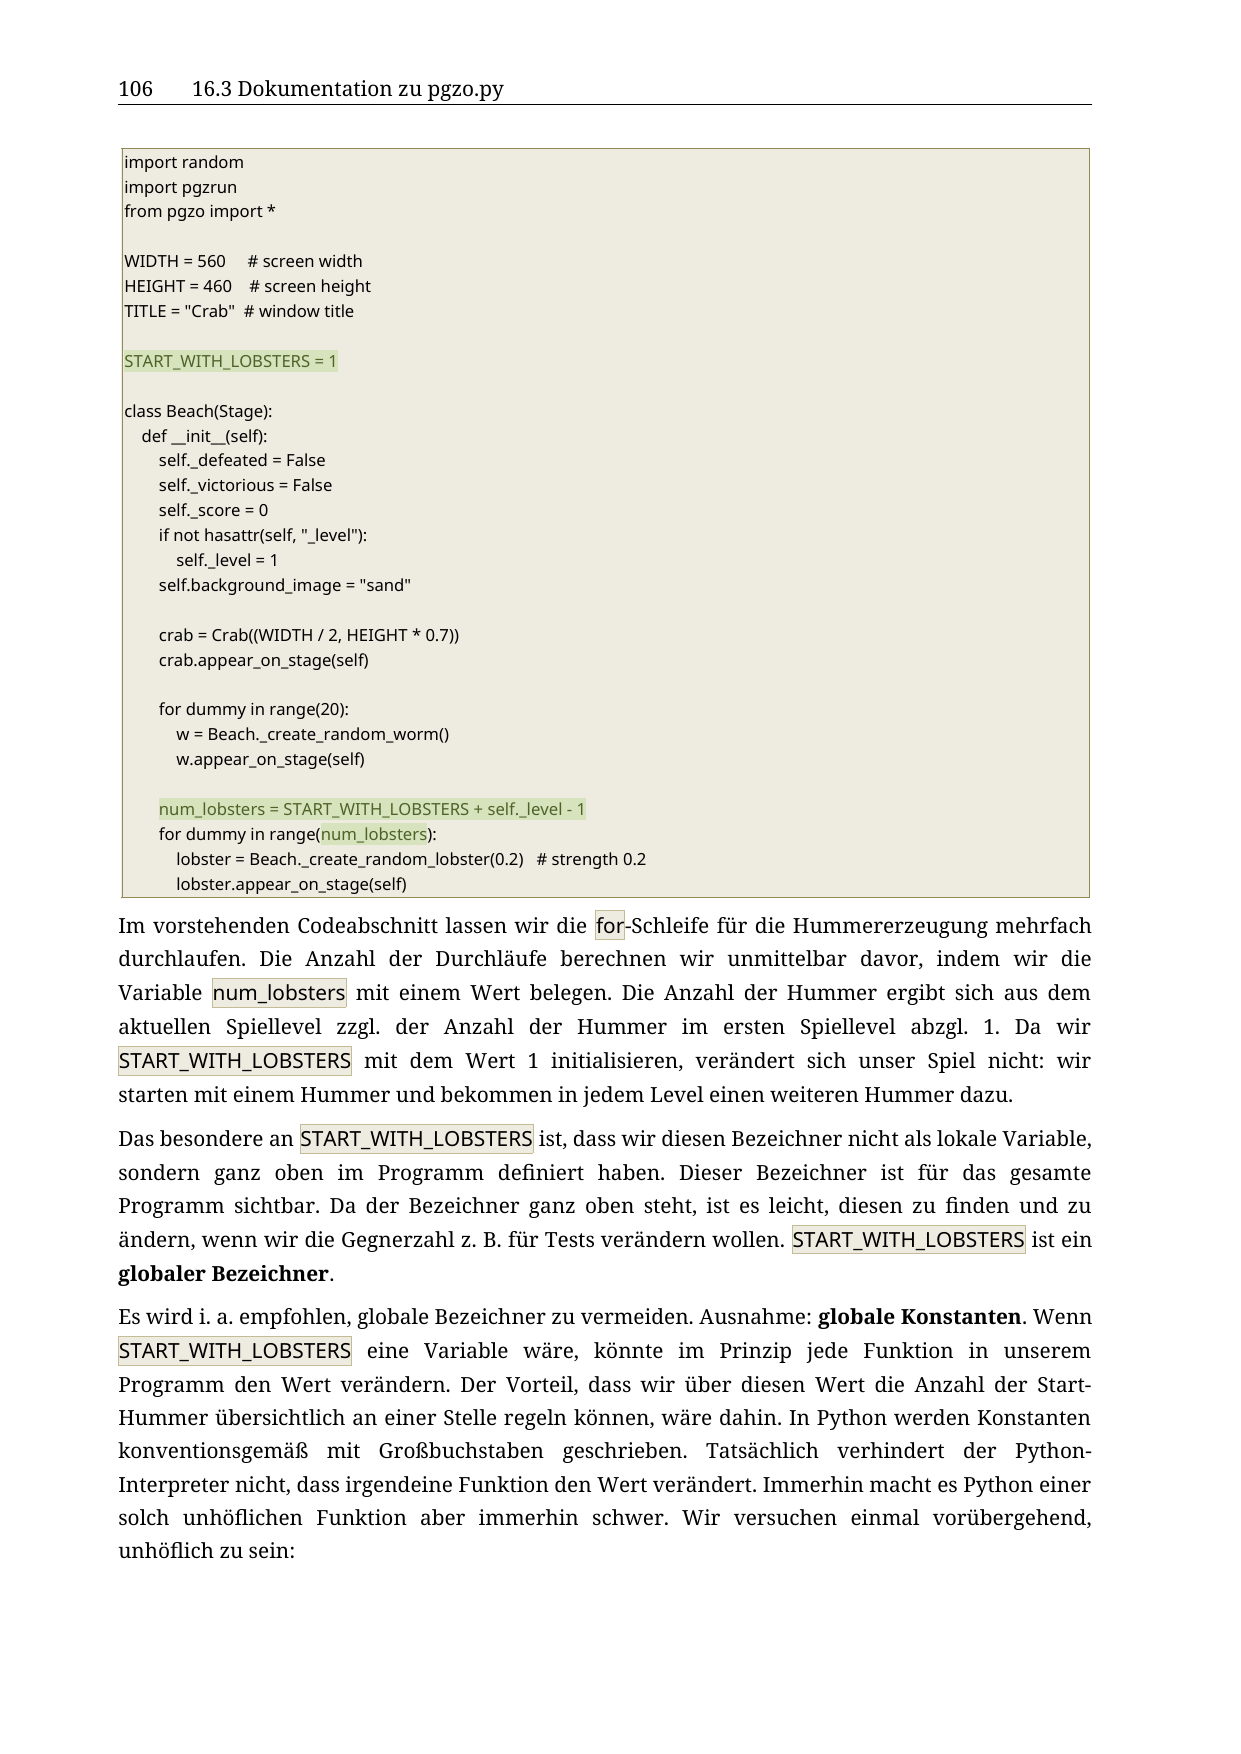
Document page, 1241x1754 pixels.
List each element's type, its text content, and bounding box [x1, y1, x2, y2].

text num_lobsters = START_WITH_LOBSTERS + self._level - 1 [123, 795, 1089, 820]
text START_WITH_LOBSTERS = 1 [123, 347, 1089, 372]
text HEIGHT = 460 # screen height [123, 272, 1089, 297]
text crab = Crab((WIDTH / 2, HEIGHT * 0.7)) [123, 621, 1089, 646]
text for dummy in range(num_lobsters): [123, 820, 1089, 845]
text for dummy in range(20): [123, 695, 1089, 720]
text import pgzrun [123, 173, 1089, 197]
text w.appear_on_stage(self) [123, 745, 1089, 770]
text self.background_image = "sand" [123, 571, 1089, 596]
text def __init__(self): [123, 422, 1089, 446]
text Es wird i. a. empfohlen, globale Bezeichner zu vermeiden. Ausnahme: globale Konstanten. Wenn START_WITH_LOBSTERS eine Variable wäre, könnte im Prinzip jede Funktion in unserem Programm den Wert verändern. Der Vorteil, dass wir über diesen Wert die Anzahl der Start-Hummer übersichtlich an einer Stelle regeln können, wäre dahin. In Python werden Konstanten konventionsgemäß mit Großbuchstaben geschrieben. Tatsächlich verhindert der Python-Interpreter nicht, dass irgendeine Funktion den Wert verändert. Immerhin macht es Python einer solch unhöflichen Funktion aber immerhin schwer. Wir versuchen einmal vorübergehend, unhöflich zu sein: [118, 1302, 1092, 1565]
text lobster.appear_on_stage(self) [123, 870, 1089, 897]
text Im vorstehenden Codeabschnitt lassen wir die for-Schleife für die Hummererzeugung mehrfach durchlaufen. Die Anzahl der Durchläufe berechnen wir unmittelbar davor, indem wir die Variable num_lobsters mit einem Wert belegen. Die Anzahl der Hummer ergibt sich aus dem aktuellen Spiellevel zzgl. der Anzahl der Hummer im ersten Spiellevel abzgl. 1. Da wir START_WITH_LOBSTERS mit dem Wert 1 initialisieren, verändert sich unser Spiel nicht: wir starten mit einem Hummer und bekommen in jedem Level einen weiteren Hummer dazu. [118, 910, 1092, 1108]
text TITLE = "Crab" # window title [123, 297, 1089, 322]
text from pgzo import * [123, 197, 1089, 222]
text crab.appear_on_stage(self) [123, 646, 1089, 671]
text self._defeated = False [123, 446, 1089, 471]
text w = Beach._create_random_worm() [123, 720, 1089, 745]
text Das besondere an START_WITH_LOBSTERS ist, dass wir diesen Bezeichner nicht als lokale Variable, sondern ganz oben im Programm definiert haben. Dieser Bezeichner ist für das gesamte Programm sichtbar. Da der Bezeichner ganz oben steht, ist es leicht, diesen zu finden und zu ändern, wenn wir die Gegnerzahl z. B. für Tests verändern wollen. START_WITH_LOBSTERS ist ein globaler Bezeichner. [118, 1123, 1092, 1287]
text self._score = 0 [123, 496, 1089, 521]
text if not hasattr(self, "_level"): [123, 521, 1089, 546]
text import random [123, 149, 1089, 173]
text lobster = Beach._create_random_lobster(0.2) # strength 0.2 [123, 845, 1089, 870]
text self._level = 1 [123, 546, 1089, 571]
text WIDTH = 560 # screen width [123, 247, 1089, 272]
text self._victorious = False [123, 471, 1089, 496]
text class Beach(Stage): [123, 397, 1089, 422]
